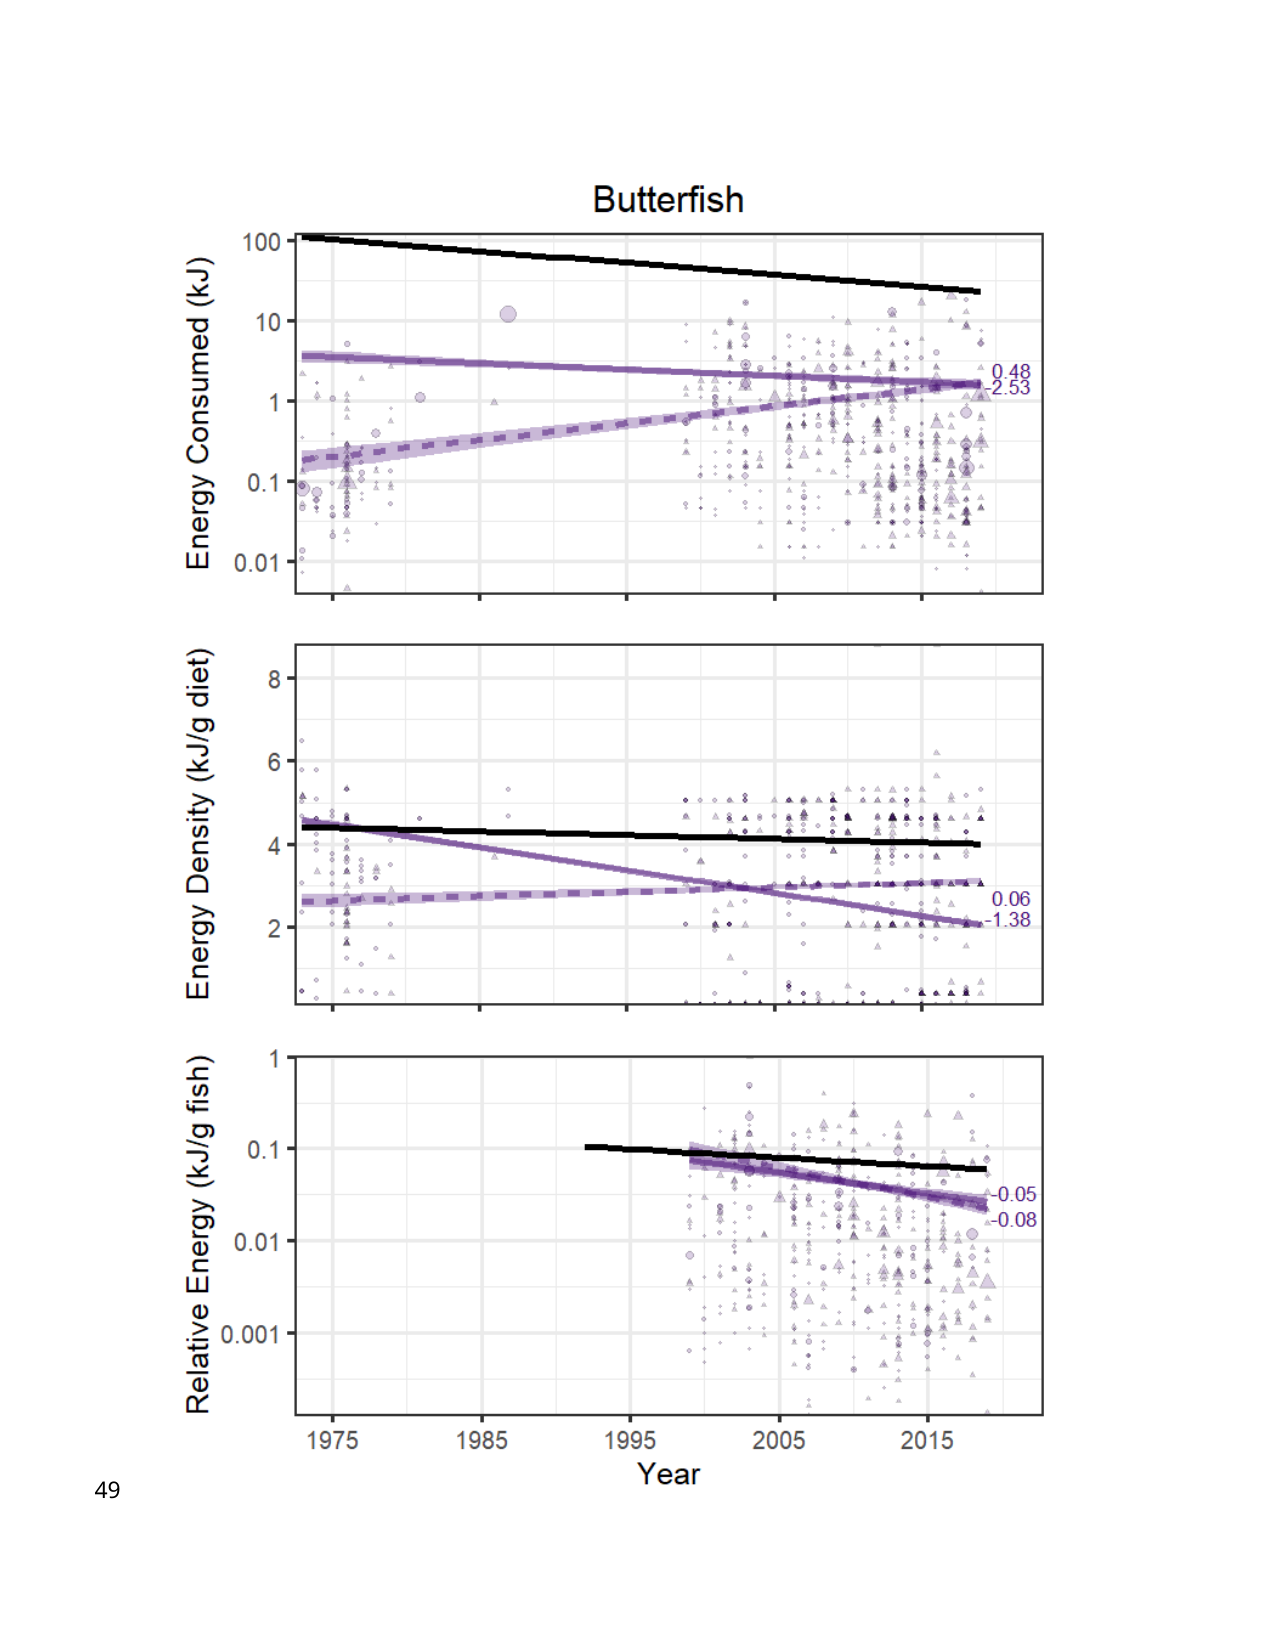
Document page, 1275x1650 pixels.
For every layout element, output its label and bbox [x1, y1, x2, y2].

picture [150, 150, 1061, 1499]
